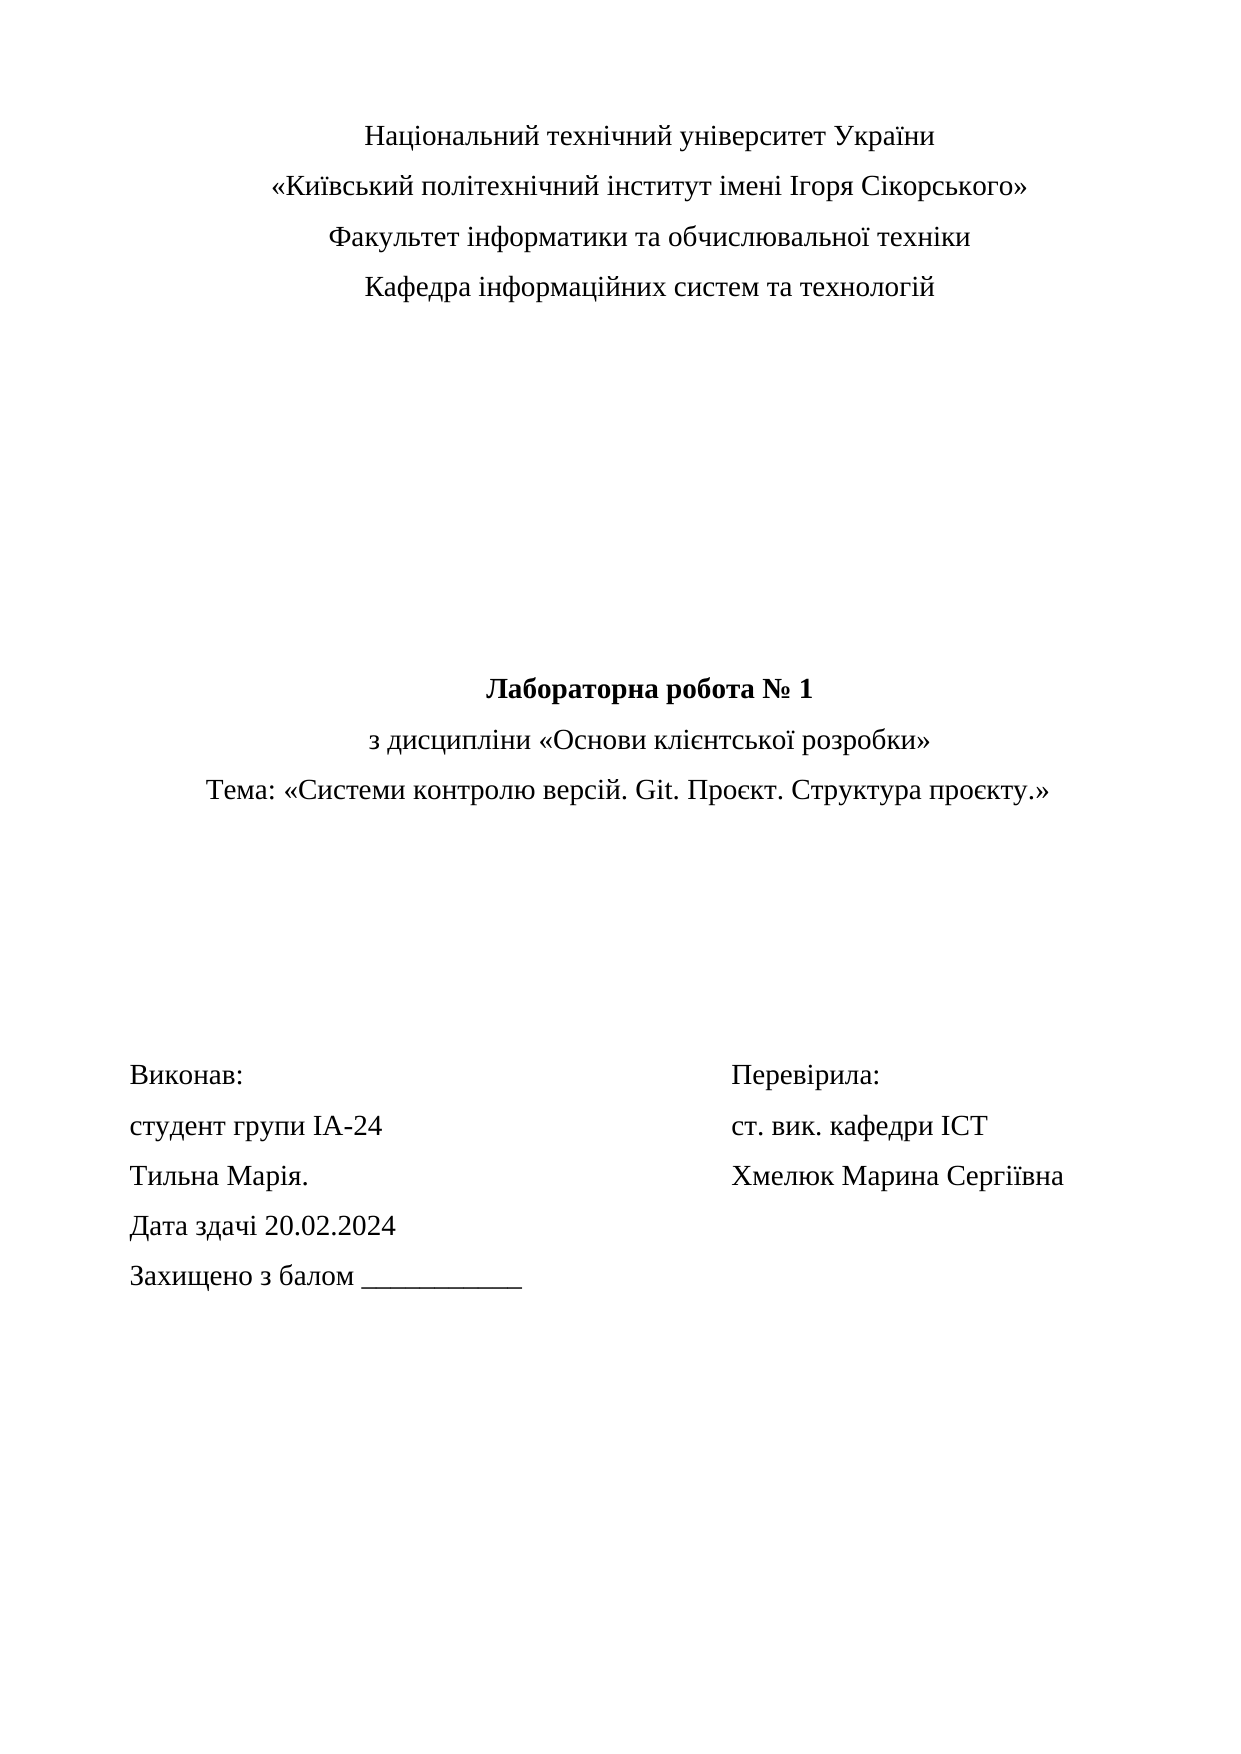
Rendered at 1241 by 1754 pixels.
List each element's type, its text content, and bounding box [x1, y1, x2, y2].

text Кафедра інформаційних систем та технологій [118, 269, 1181, 303]
text Тема: «Системи контролю версій. Git. Проєкт. Структура проєкту.» [118, 772, 1181, 806]
text «Київський політехнічний інститут імені Ігоря Сікорського» [118, 168, 1181, 202]
table_header Виконав: студент групи ІА-24 Тильна Марія. Дата здачі 20.02.2024 Захищено з балом ___________ [118, 1057, 720, 1309]
text Лабораторна робота № 1 [118, 672, 1181, 705]
text Національний технічний університет України [118, 118, 1181, 152]
table_header Перевірила: ст. вик. кафедри ІСТ Хмелюк Марина Сергіївна [720, 1057, 1115, 1309]
text з дисципліни «Основи клієнтської розробки» [118, 722, 1181, 755]
text Факультет інформатики та обчислювальної техніки [118, 219, 1181, 252]
